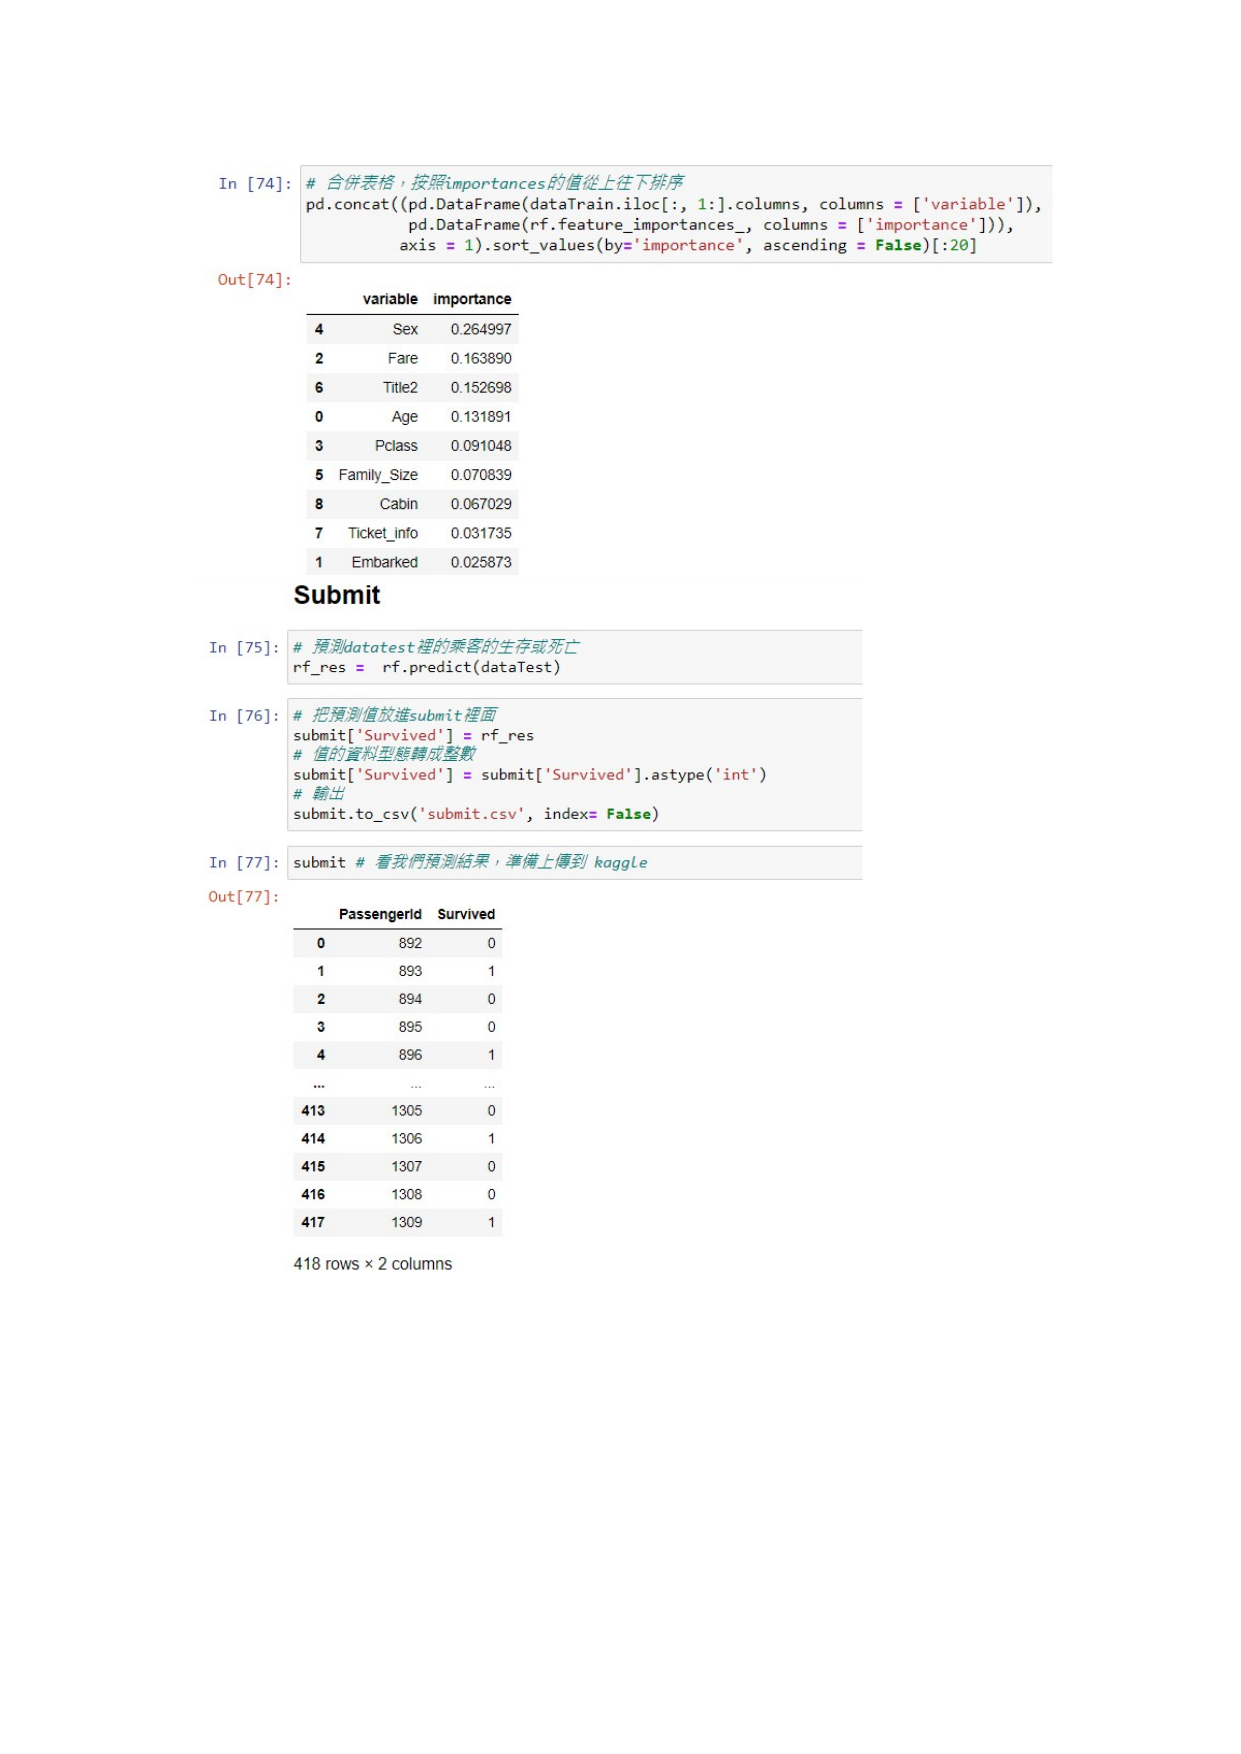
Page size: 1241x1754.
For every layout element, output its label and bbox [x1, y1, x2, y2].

picture [187, 577, 863, 1282]
picture [187, 164, 1053, 575]
